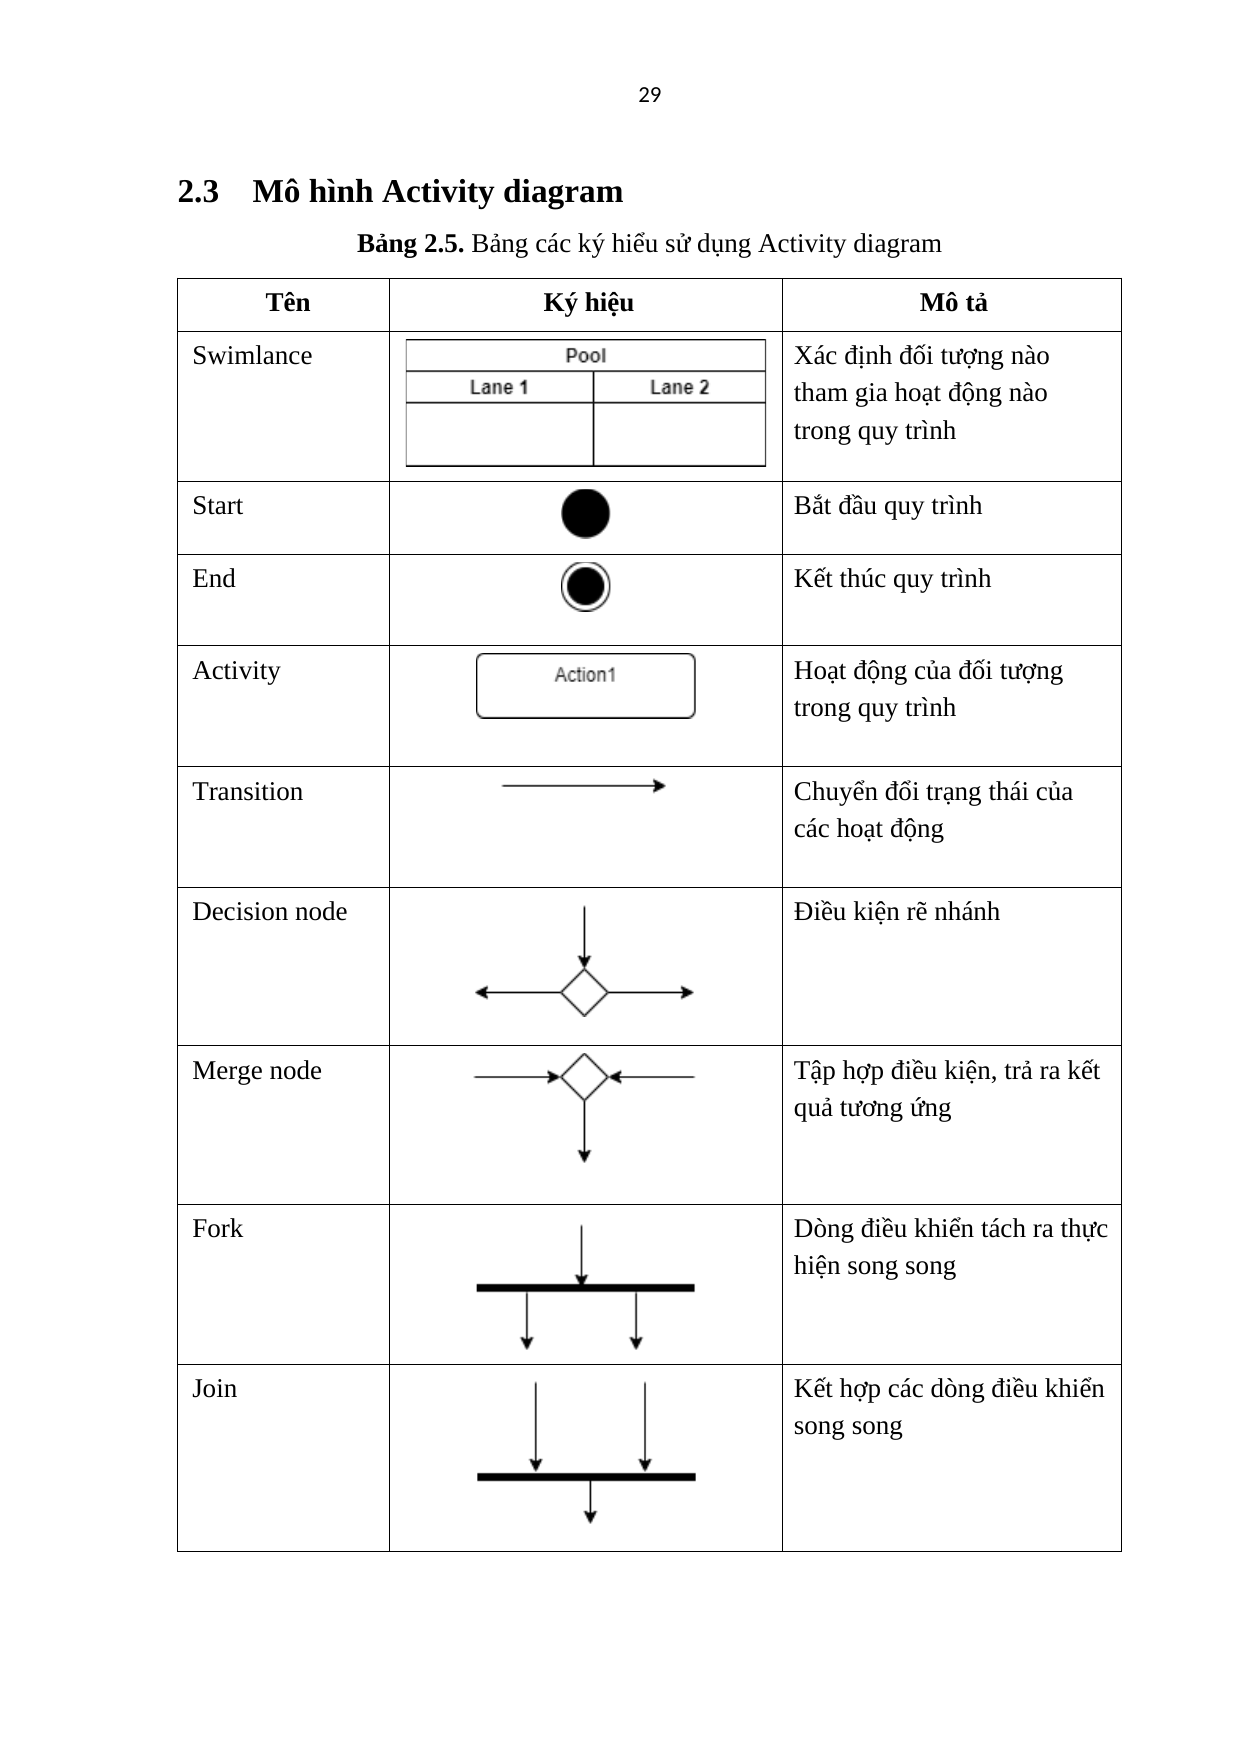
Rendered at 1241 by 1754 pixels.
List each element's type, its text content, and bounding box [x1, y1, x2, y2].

table_cell [390, 1365, 782, 1551]
table_cell Swimlance [178, 332, 389, 481]
table_header Mô tả [783, 279, 1121, 331]
table_cell [390, 555, 782, 645]
picture [477, 1213, 695, 1350]
picture [561, 562, 611, 612]
table_cell Merge node [178, 1046, 389, 1204]
table_cell Start [178, 482, 389, 553]
picture [463, 1053, 708, 1177]
table_cell [390, 646, 782, 766]
table_cell Kết hợp các dòng điều khiển song song [783, 1365, 1121, 1551]
table_cell Dòng điều khiển tách ra thực hiện song song [783, 1205, 1121, 1363]
table_cell Transition [178, 767, 389, 887]
table_cell Decision node [178, 888, 389, 1045]
table_header Tên [178, 279, 389, 331]
table_cell [390, 888, 782, 1045]
table_cell [390, 332, 782, 481]
table_cell Xác định đối tượng nào tham gia hoạt động nào trong quy trình [783, 332, 1121, 481]
table_cell Hoạt động của đối tượng trong quy trình [783, 646, 1121, 766]
table_cell Tập hợp điều kiện, trả ra kết quả tương ứng [783, 1046, 1121, 1204]
table_cell End [178, 555, 389, 645]
table_cell [390, 1205, 782, 1363]
picture [476, 653, 696, 719]
table_cell Chuyển đổi trạng thái của các hoạt động [783, 767, 1121, 887]
table_cell Activity [178, 646, 389, 766]
subtitle Mô hình Activity diagram [177, 171, 1122, 209]
table_header Ký hiệu [390, 279, 782, 331]
picture [491, 774, 680, 800]
picture [463, 895, 708, 1017]
table_cell Join [178, 1365, 389, 1551]
table_cell Kết thúc quy trình [783, 555, 1121, 645]
table_cell [390, 482, 782, 553]
table_cell Fork [178, 1205, 389, 1363]
picture [405, 339, 767, 467]
table_cell Điều kiện rẽ nhánh [783, 888, 1121, 1045]
picture [561, 489, 611, 539]
picture [476, 1372, 696, 1538]
table_cell Bắt đầu quy trình [783, 482, 1121, 553]
table_cell [390, 1046, 782, 1204]
table_cell [390, 767, 782, 887]
